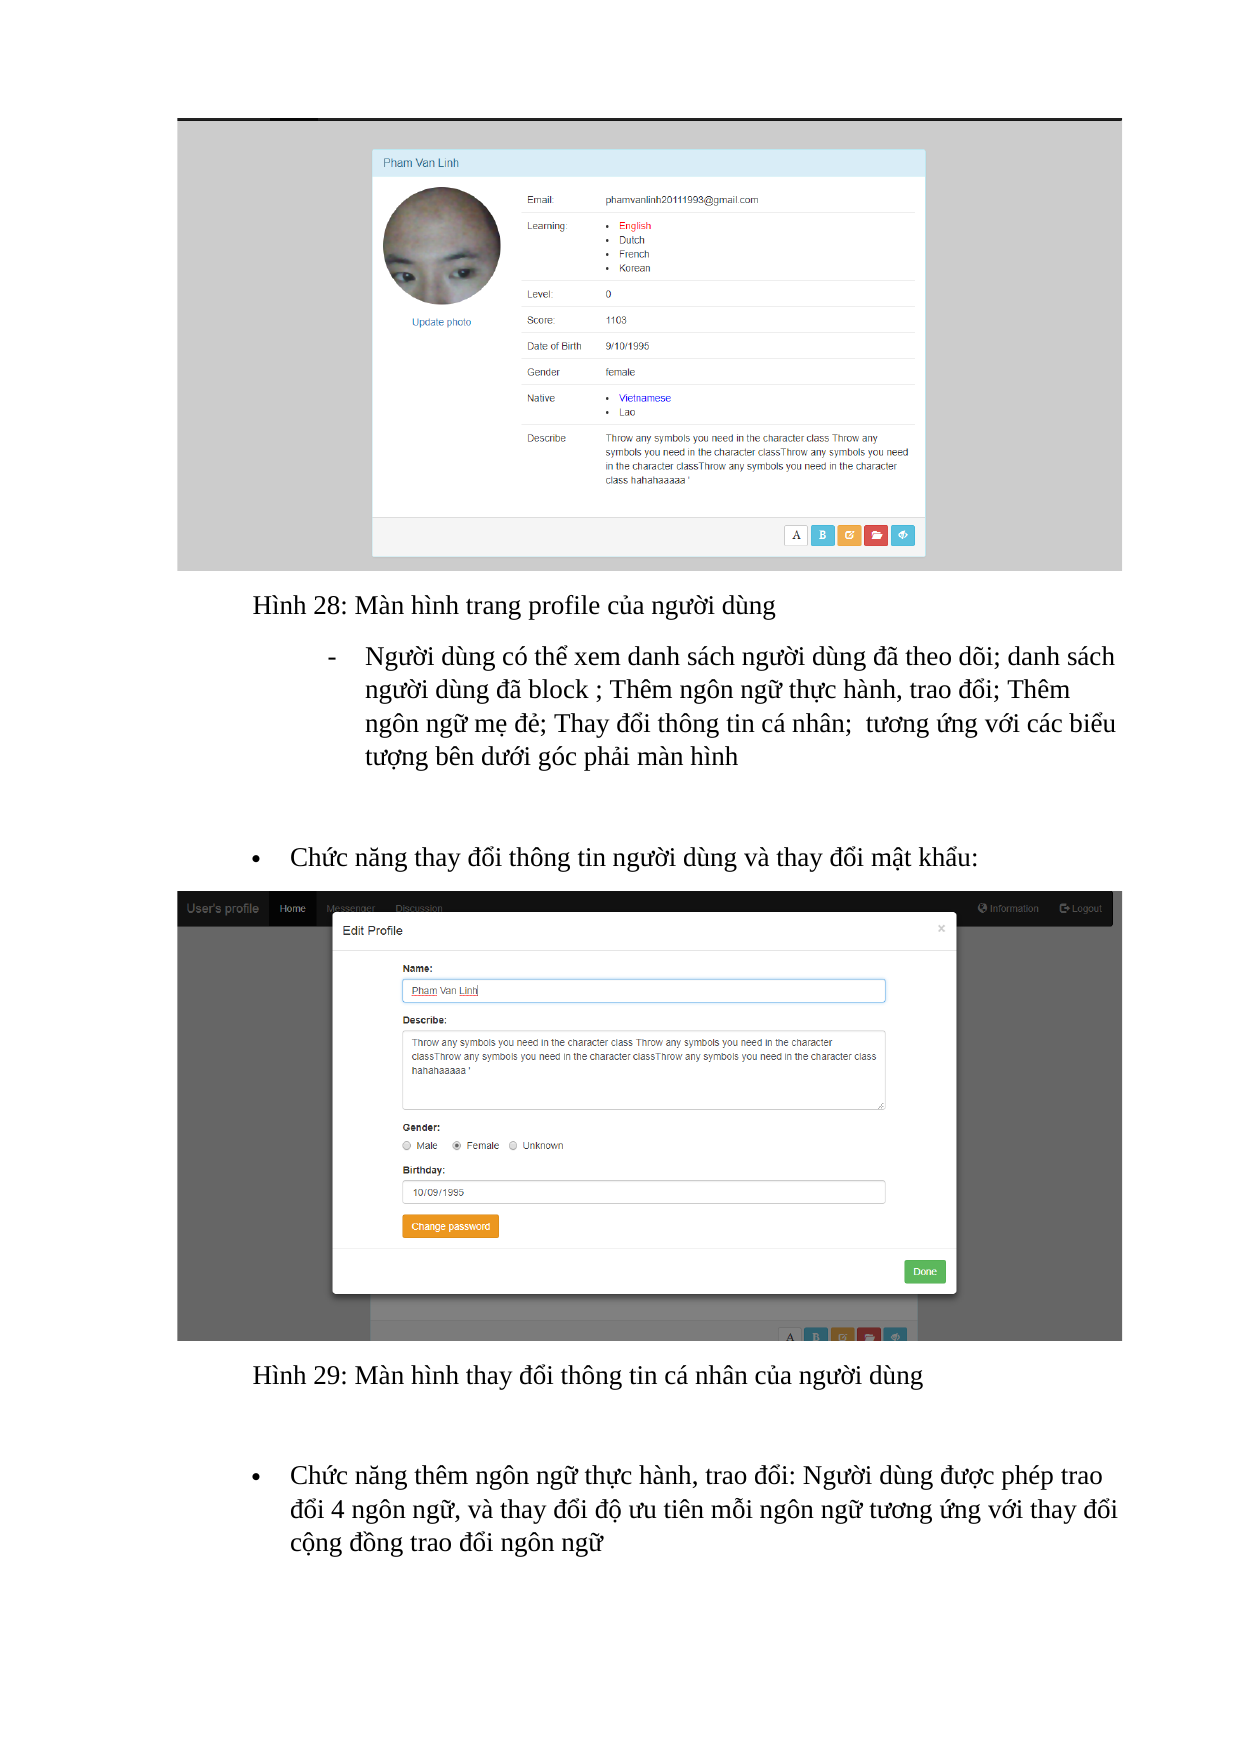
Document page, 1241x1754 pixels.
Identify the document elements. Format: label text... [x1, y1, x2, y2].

text Hình 29: Màn hình thay đổi thông tin cá nhân của người dùng [177, 1359, 1122, 1390]
text Hình 28: Màn hình trang profile của người dùng [177, 589, 1122, 621]
picture [177, 118, 1123, 571]
picture [177, 891, 1123, 1341]
list Chức năng thay đổi thông tin người dùng và thay đổi mật khẩu: [252, 841, 1122, 872]
list Chức năng thêm ngôn ngữ thực hành, trao đổi: Người dùng được phép trao đổi 4 ngôn ngữ, và thay đổi độ ưu tiên mỗi ngôn ngữ tương ứng với thay đổi cộng đồng trao đổi ngôn ngữ [252, 1459, 1122, 1558]
list Người dùng có thể xem danh sách người dùng đã theo dõi; danh sách người dùng đã block ; Thêm ngôn ngữ thực hành, trao đổi; Thêm ngôn ngữ mẹ đẻ; Thay đổi thông tin cá nhân; tương ứng với các biểu tượng bên dưới góc phải màn hình [327, 640, 1122, 771]
